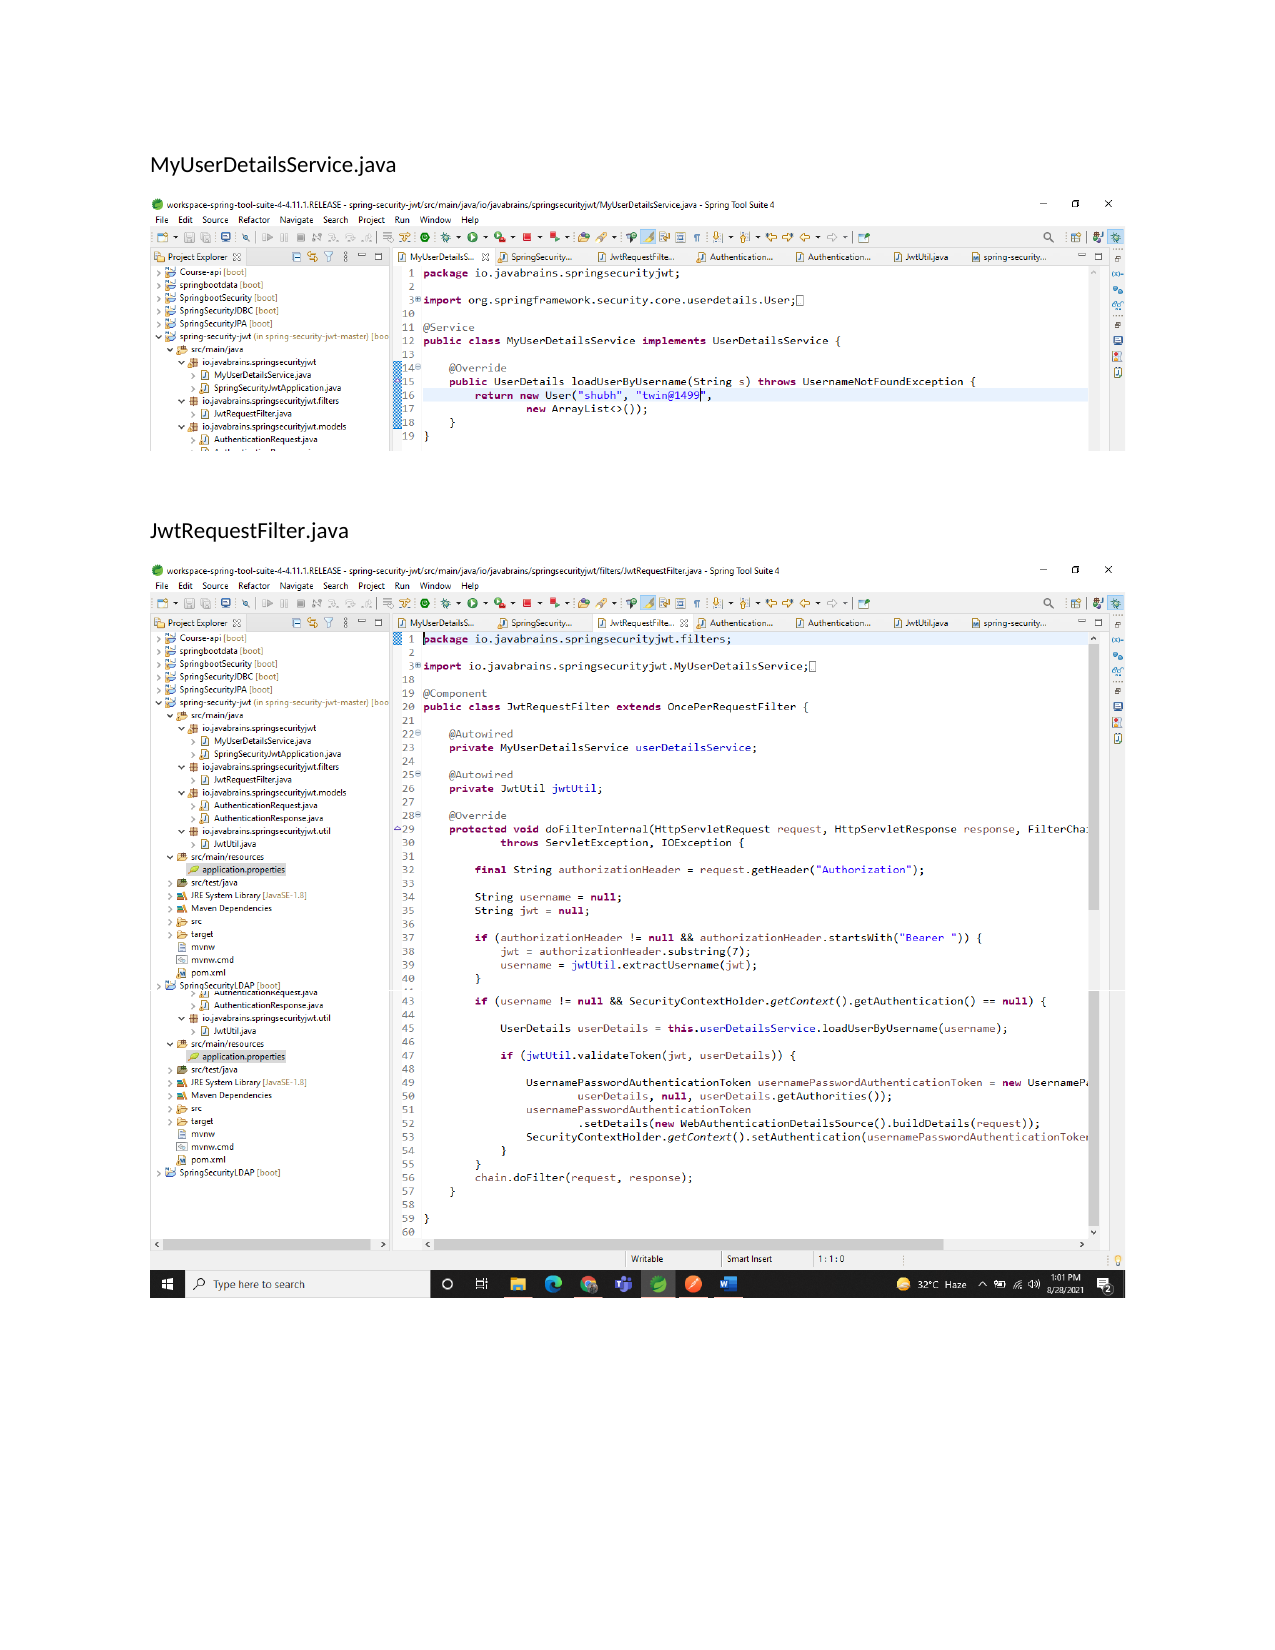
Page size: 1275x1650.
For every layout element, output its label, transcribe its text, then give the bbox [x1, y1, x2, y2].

picture [150, 196, 1125, 451]
picture [150, 562, 1125, 990]
text JwtRequestFilter.java [150, 516, 1125, 544]
picture [150, 991, 1125, 1298]
text MyUserDetailsService.java [150, 150, 1125, 178]
